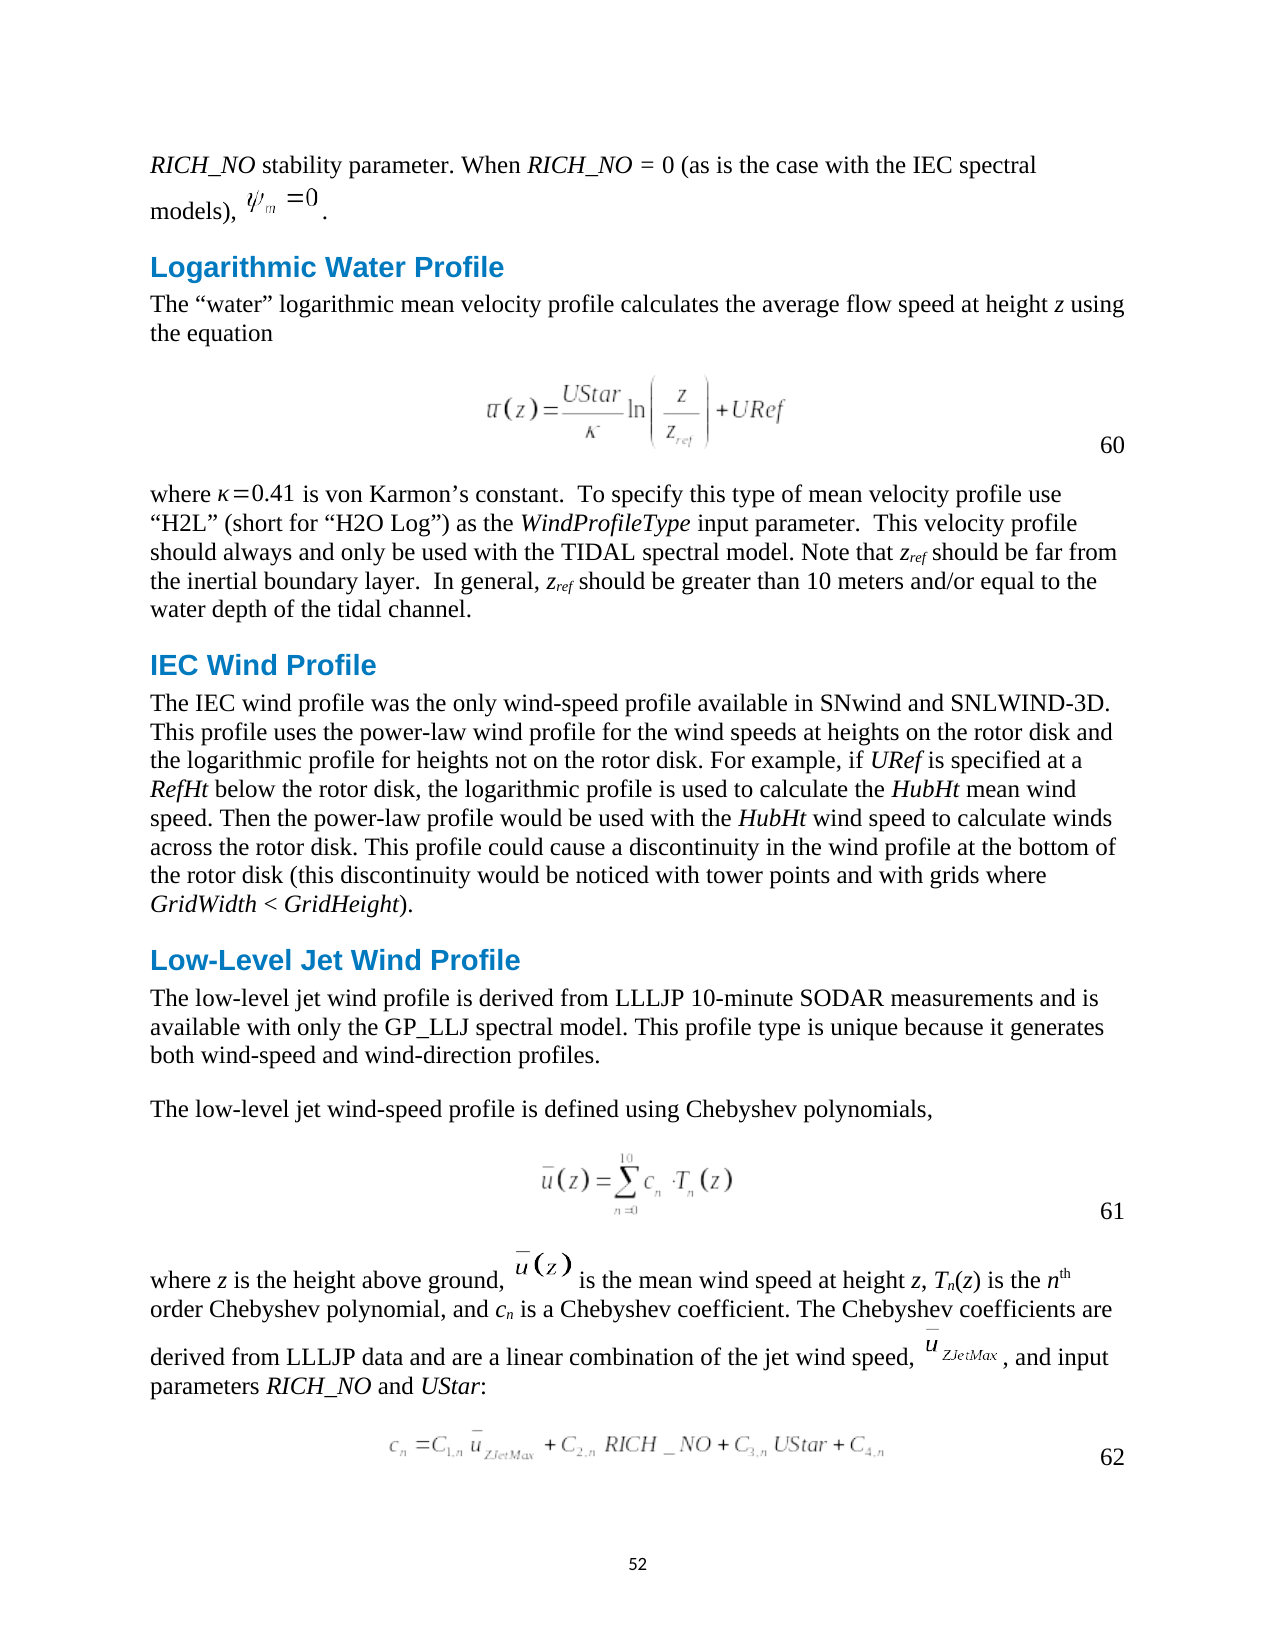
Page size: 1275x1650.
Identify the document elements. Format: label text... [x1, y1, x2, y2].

text (61) [150, 1148, 1125, 1224]
text Low-Level Jet Wind Profile [150, 943, 1125, 977]
text IEC Wind Profile [150, 648, 1125, 682]
text where z is the height above ground, is the mean wind speed at height z, Tn(z) is the nth order Chebyshev polynomial, and cn is a Chebyshev coefficient. The Chebyshev coefficients are derived from LLLJP data and are a linear combination of the jet wind speed, , and input parameters RICH_NO and UStar: [150, 1245, 1125, 1400]
text (62) [150, 1425, 1125, 1471]
text The “water” logarithmic mean velocity profile calculates the average flow speed at height z using the equation [150, 289, 1125, 347]
text where is von Karmon’s constant. To specify this type of mean velocity profile use “H2L” (short for “H2O Log”) as the WindProfileType input parameter. This velocity profile should always and only be used with the TIDAL spectral model. Note that zref should be far from the inertial boundary layer. In general, zref should be greater than 10 meters and/or equal to the water depth of the tidal channel. [150, 479, 1125, 623]
text The low-level jet wind-speed profile is defined using Chebyshev polynomials, [150, 1094, 1125, 1123]
text The low-level jet wind profile is derived from LLLJP 10-minute SODAR measurements and is available with only the GP_LLJ spectral model. This profile type is unique because it generates both wind-speed and wind-direction profiles. [150, 983, 1125, 1069]
text Logarithmic Water Profile [150, 250, 1125, 283]
text (60) [150, 372, 1125, 459]
text The IEC wind profile was the only wind-speed profile available in SNwind and SNLWIND-3D. This profile uses the power-law wind profile for the wind speeds at heights on the rotor disk and the logarithmic profile for heights not on the rotor disk. For example, if URef is specified at a RefHt below the rotor disk, the logarithmic profile is used to calculate the HubHt mean wind speed. Then the power-law profile would be used with the HubHt wind speed to calculate winds across the rotor disk. This profile could cause a discontinuity in the wind profile at the bottom of the rotor disk (this discontinuity would be noticed with tower points and with grids where GridWidth < GridHeight). [150, 688, 1125, 918]
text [150, 150, 1125, 225]
